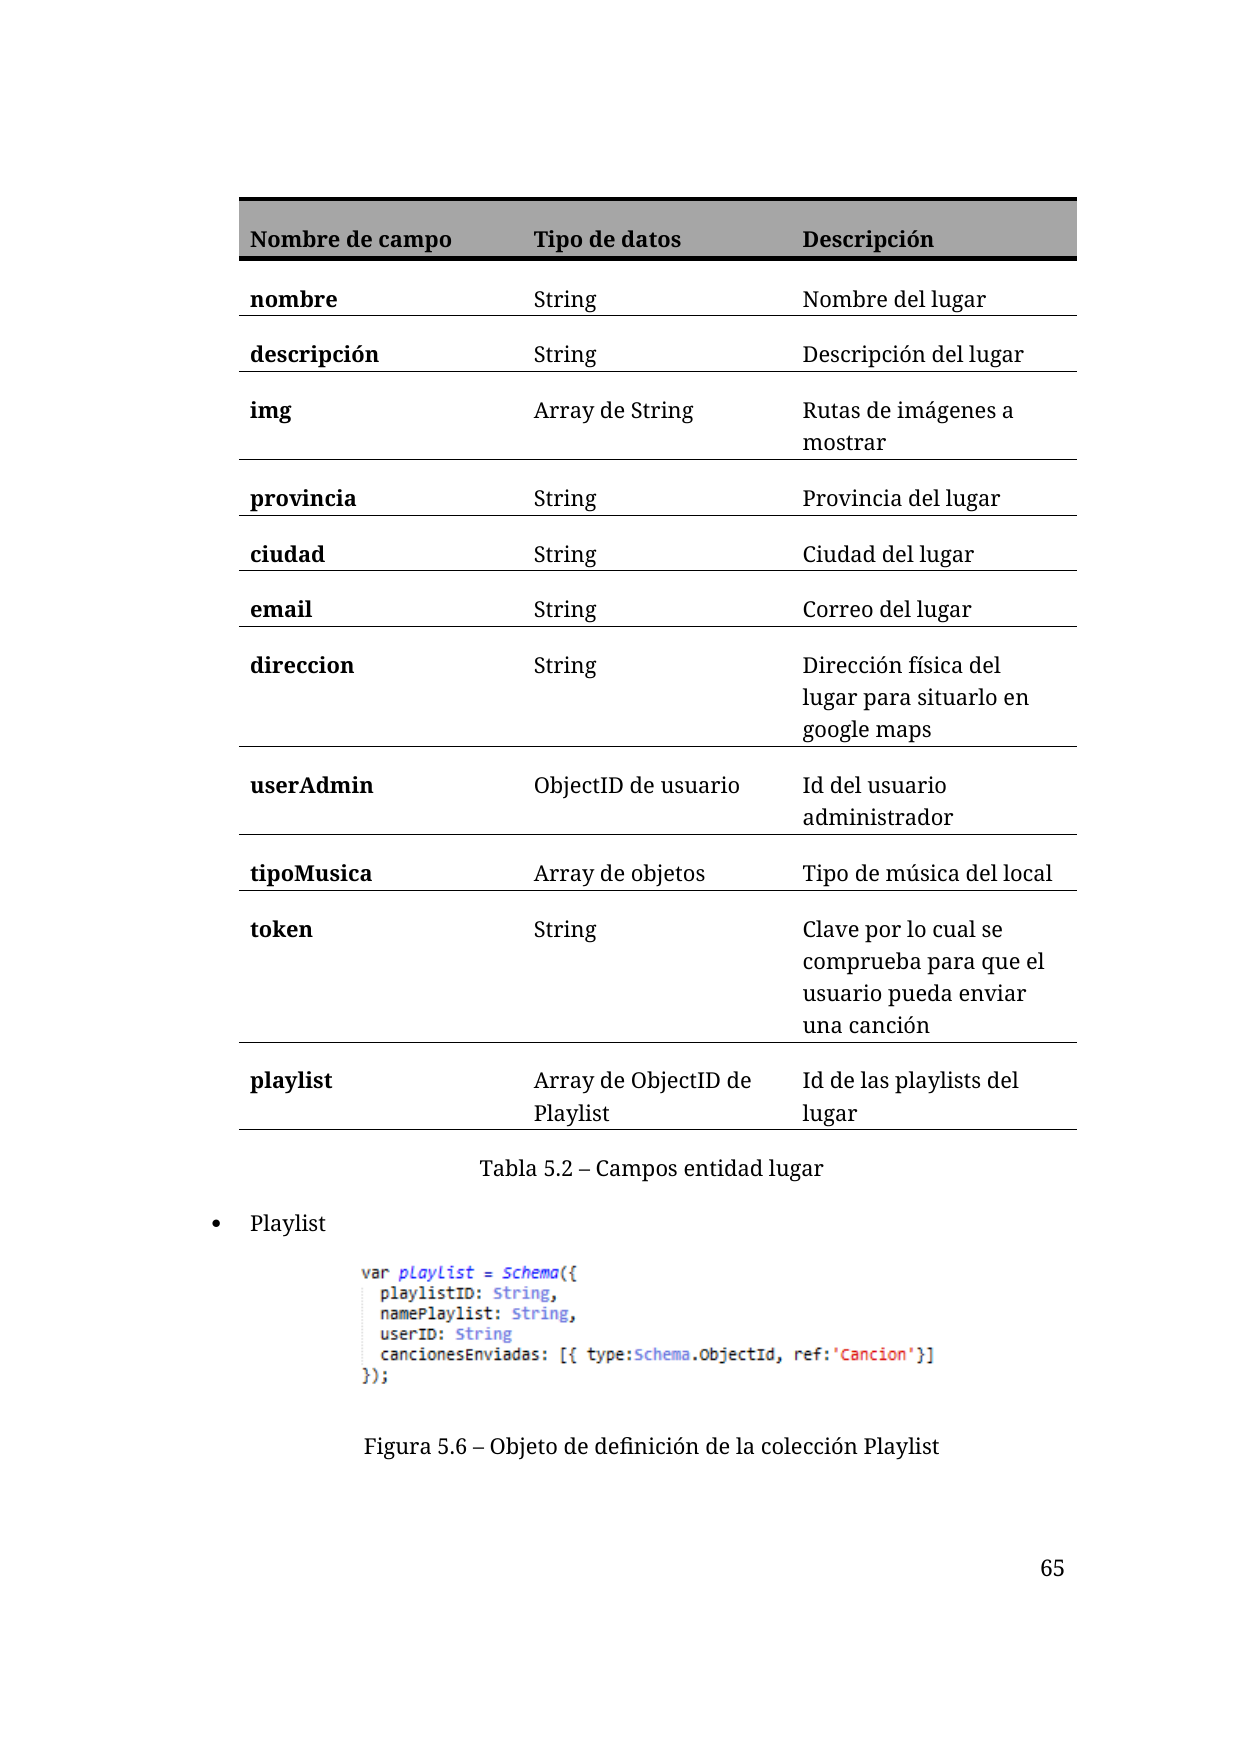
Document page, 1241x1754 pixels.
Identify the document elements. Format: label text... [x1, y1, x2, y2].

text Figura 5.6 – Objeto de definición de la colección Playlist [250, 1431, 1053, 1461]
table_cell ciudad [239, 516, 522, 570]
table_cell Clave por lo cual se comprueba para que el usuario pueda enviar una canción [791, 891, 1077, 1042]
table_cell Array de String [522, 372, 791, 459]
table_cell nombre [239, 261, 522, 315]
table_cell Nombre del lugar [791, 261, 1077, 315]
table_cell userAdmin [239, 747, 522, 834]
list Playlist [212, 1208, 1053, 1238]
table_header Descripción [791, 201, 1077, 256]
table_cell Rutas de imágenes a mostrar [791, 372, 1077, 459]
table_cell email [239, 571, 522, 626]
table_cell String [522, 516, 791, 570]
table_cell provincia [239, 460, 522, 515]
table_cell String [522, 571, 791, 626]
table_header Nombre de campo [239, 201, 522, 256]
table_cell ObjectID de usuario [522, 747, 791, 834]
text Tabla 5.2 – Campos entidad lugar [250, 1153, 1053, 1183]
table_cell Array de objetos [522, 835, 791, 889]
table_header Tipo de datos [522, 201, 791, 256]
table_cell Correo del lugar [791, 571, 1077, 626]
table_cell Id del usuario administrador [791, 747, 1077, 834]
table_cell Provincia del lugar [791, 460, 1077, 515]
table_cell Ciudad del lugar [791, 516, 1077, 570]
table_cell playlist [239, 1043, 522, 1129]
table_cell Array de ObjectID de Playlist [522, 1043, 791, 1129]
table_cell String [522, 891, 791, 1042]
table_cell token [239, 891, 522, 1042]
table_cell direccion [239, 627, 522, 746]
table_cell Tipo de música del local [791, 835, 1077, 889]
table_cell descripción [239, 316, 522, 371]
table_cell String [522, 316, 791, 371]
table_cell Descripción del lugar [791, 316, 1077, 371]
table_cell String [522, 261, 791, 315]
table_cell img [239, 372, 522, 459]
table_cell String [522, 627, 791, 746]
picture [347, 1263, 957, 1406]
table_cell Id de las playlists del lugar [791, 1043, 1077, 1129]
table_cell String [522, 460, 791, 515]
table_cell Dirección física del lugar para situarlo en google maps [791, 627, 1077, 746]
table_cell tipoMusica [239, 835, 522, 889]
